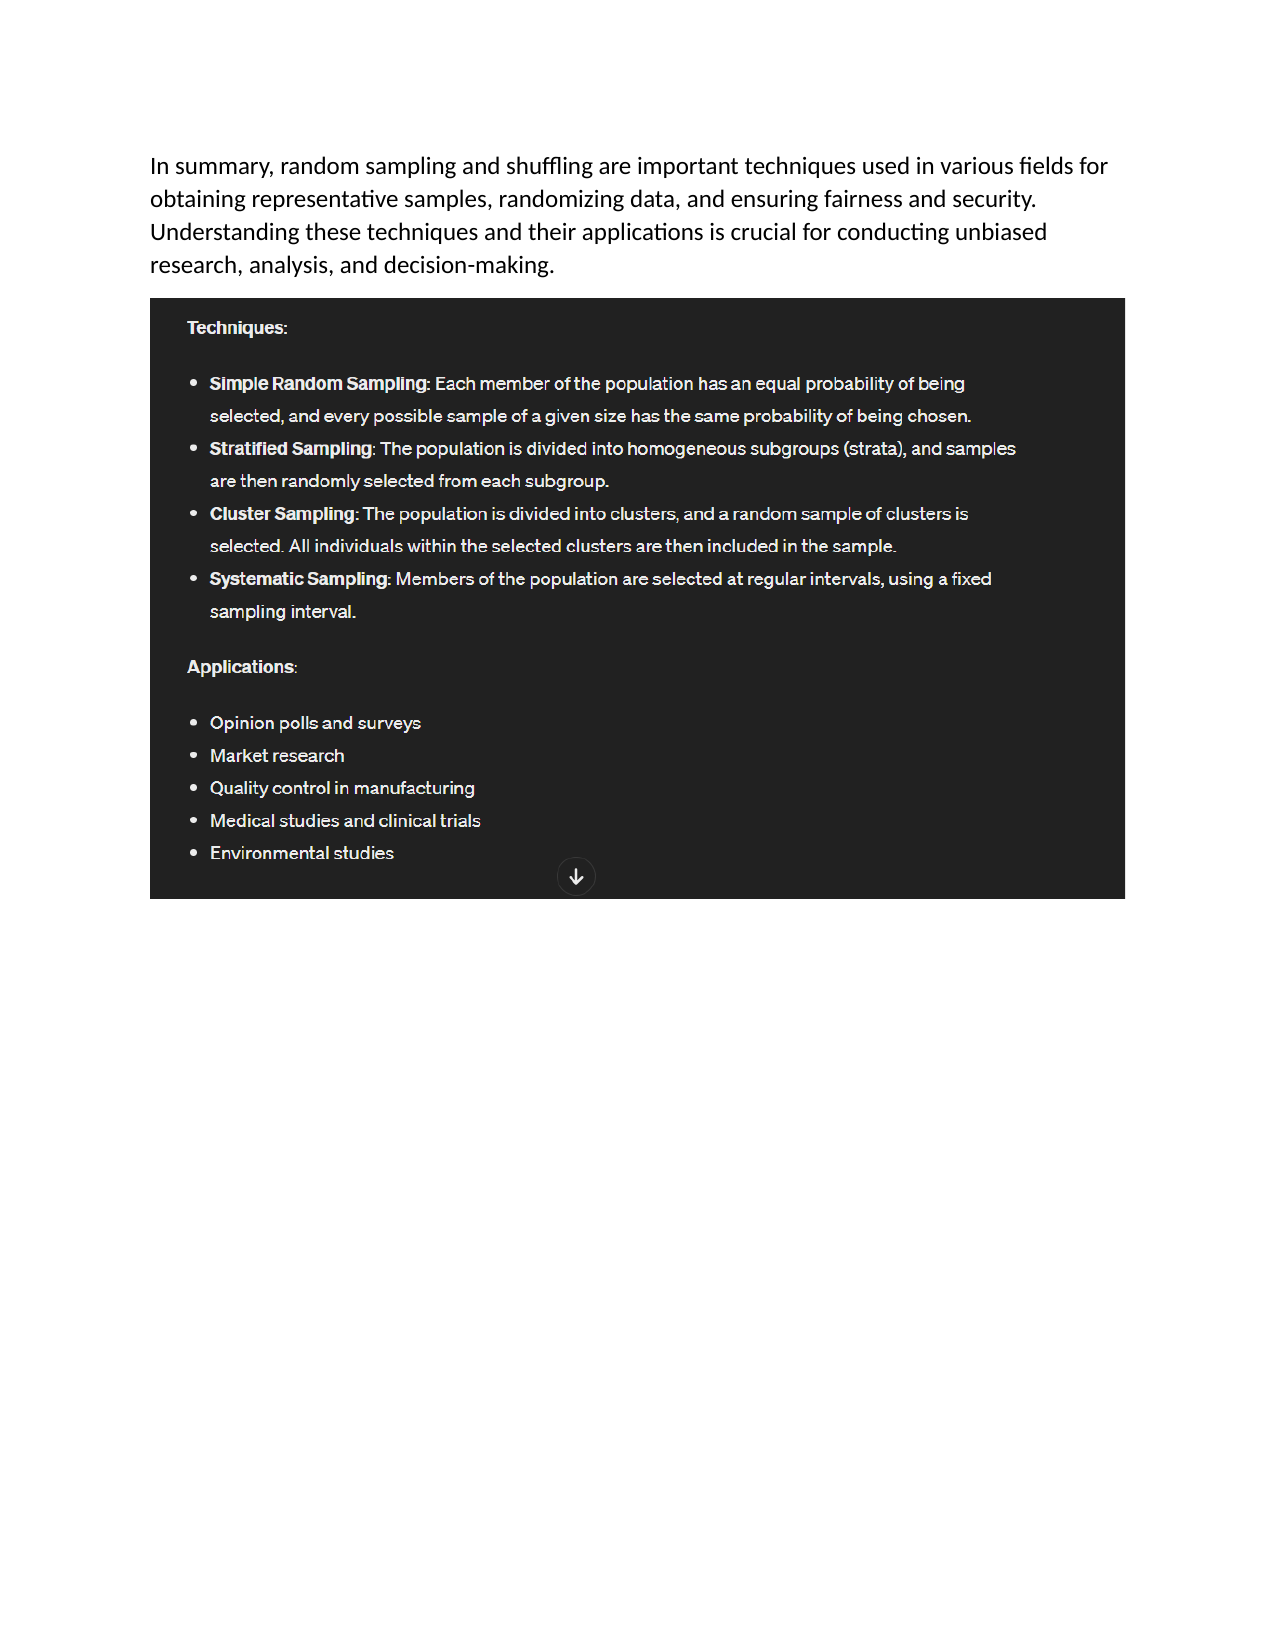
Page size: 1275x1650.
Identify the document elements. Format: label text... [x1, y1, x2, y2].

picture [150, 298, 1125, 899]
text In summary, random sampling and shuffling are important techniques used in various fields for obtaining representative samples, randomizing data, and ensuring fairness and security. Understanding these techniques and their applications is crucial for conducting unbiased research, analysis, and decision-making. [150, 150, 1125, 279]
